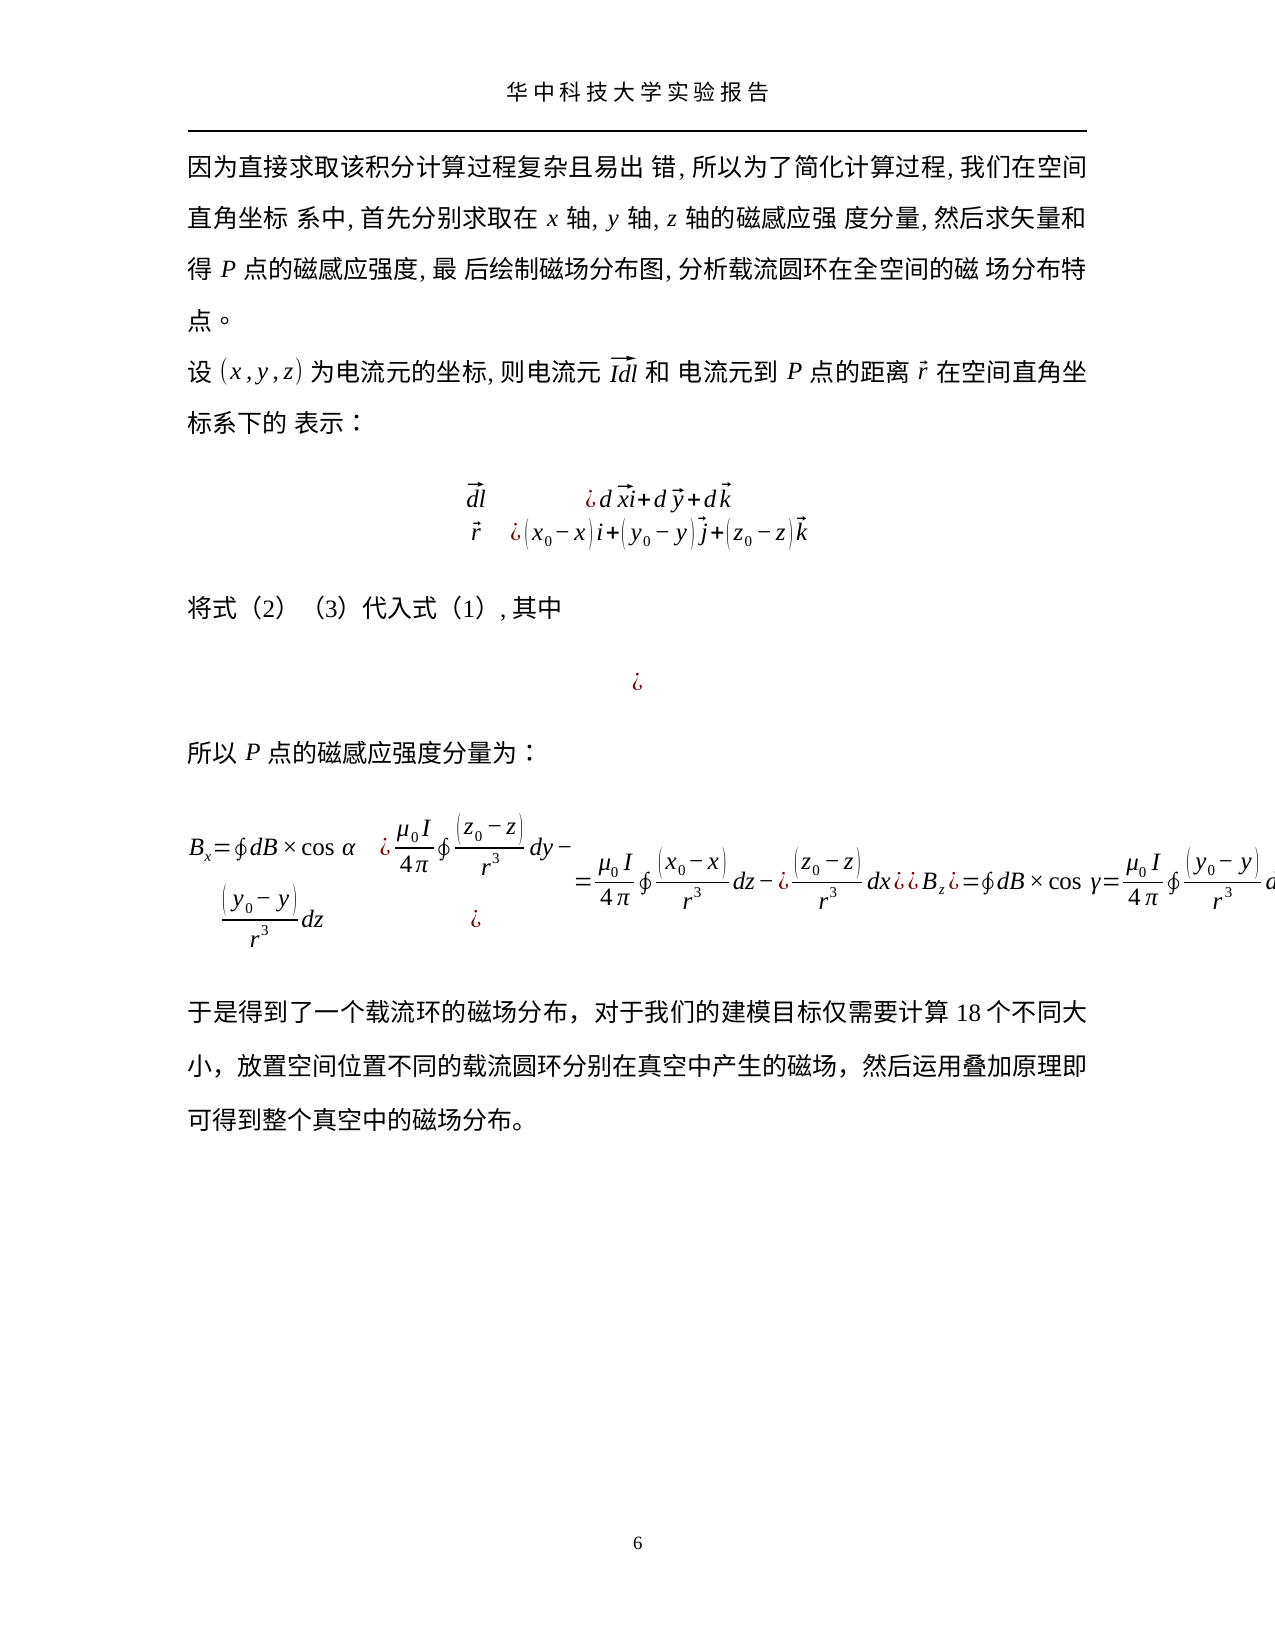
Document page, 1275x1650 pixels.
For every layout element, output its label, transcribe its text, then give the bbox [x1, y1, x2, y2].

text 将式（2）（3）代入式（1）, 其中 [187, 591, 1087, 625]
text 于是得到了一个载流环的磁场分布，对于我们的建模目标仅需要计算18个不同大小，放置空间位置不同的载流圆环分别在真空中产生的磁场，然后运用叠加原理即可得到整个真空中的磁场分布。 [187, 992, 1087, 1137]
text 因为直接求取该积分计算过程复杂且易出 错, 所以为了简化计算过程, 我们在空间直角坐标 系中, 首先分别求取在 轴, 轴, 轴的磁感应强 度分量, 然后求矢量和得 点的磁感应强度, 最 后绘制磁场分布图, 分析载流圆环在全空间的磁 场分布特点。 设 为电流元的坐标, 则电流元 和 电流元到 点的距离 在空间直角坐标系下的 表示： [187, 150, 1087, 439]
text 所以 点的磁感应强度分量为： [187, 735, 1087, 769]
